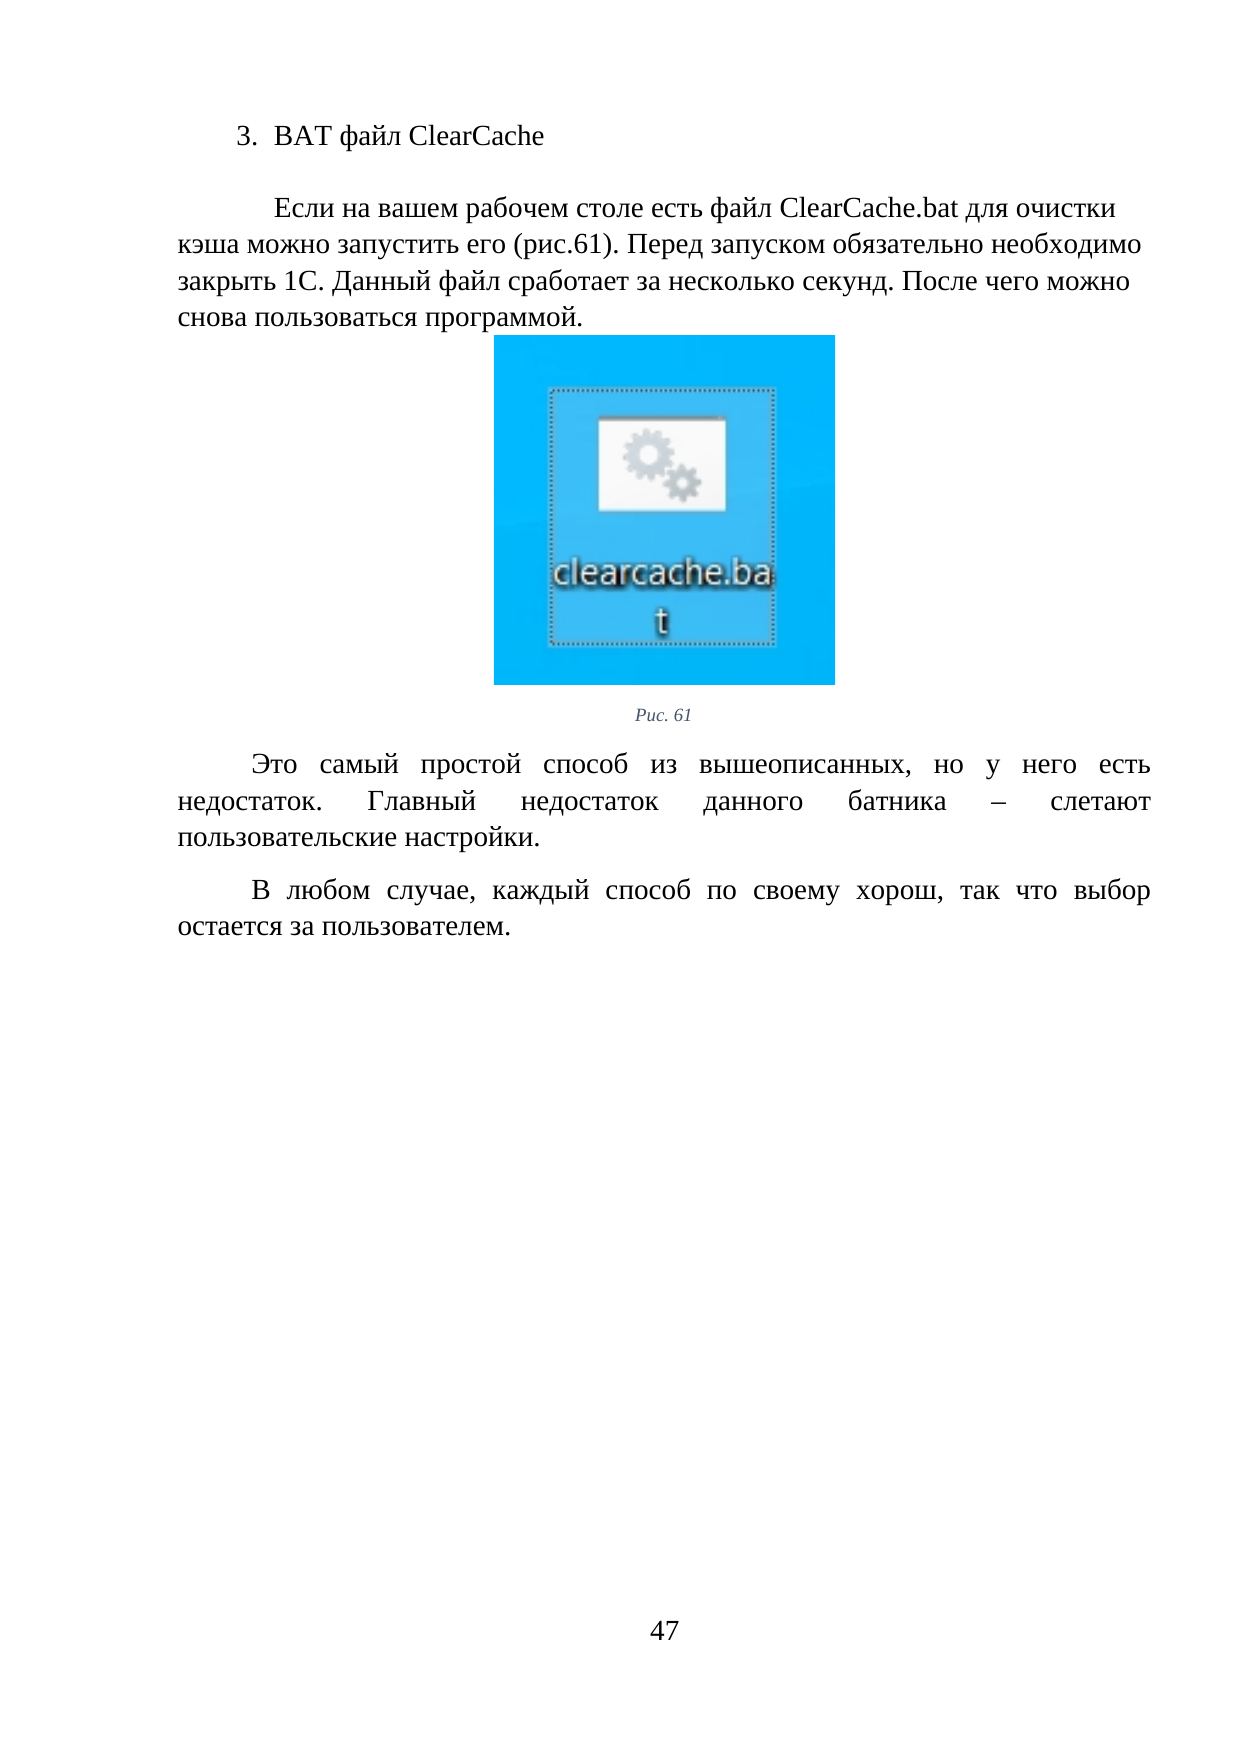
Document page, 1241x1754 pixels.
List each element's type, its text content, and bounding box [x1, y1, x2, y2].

text Это самый простой способ из вышеописанных, но у него есть недостаток. Главный недостаток данного батника – слетают пользовательские настройки. [177, 747, 1152, 852]
picture [548, 386, 778, 648]
text Рис. 61 [177, 704, 1152, 726]
list BAT файл ClearCache [236, 118, 1152, 152]
list Если на вашем рабочем столе есть файл ClearCache.bat для очистки кэша можно запустить его (рис.61). Перед запуском обязательно необходимо закрыть 1С. Данный файл сработает за несколько секунд. После чего можно снова пользоваться программой. [177, 190, 1152, 332]
text В любом случае, каждый способ по своему хорош, так что выбор остается за пользователем. [177, 872, 1152, 941]
